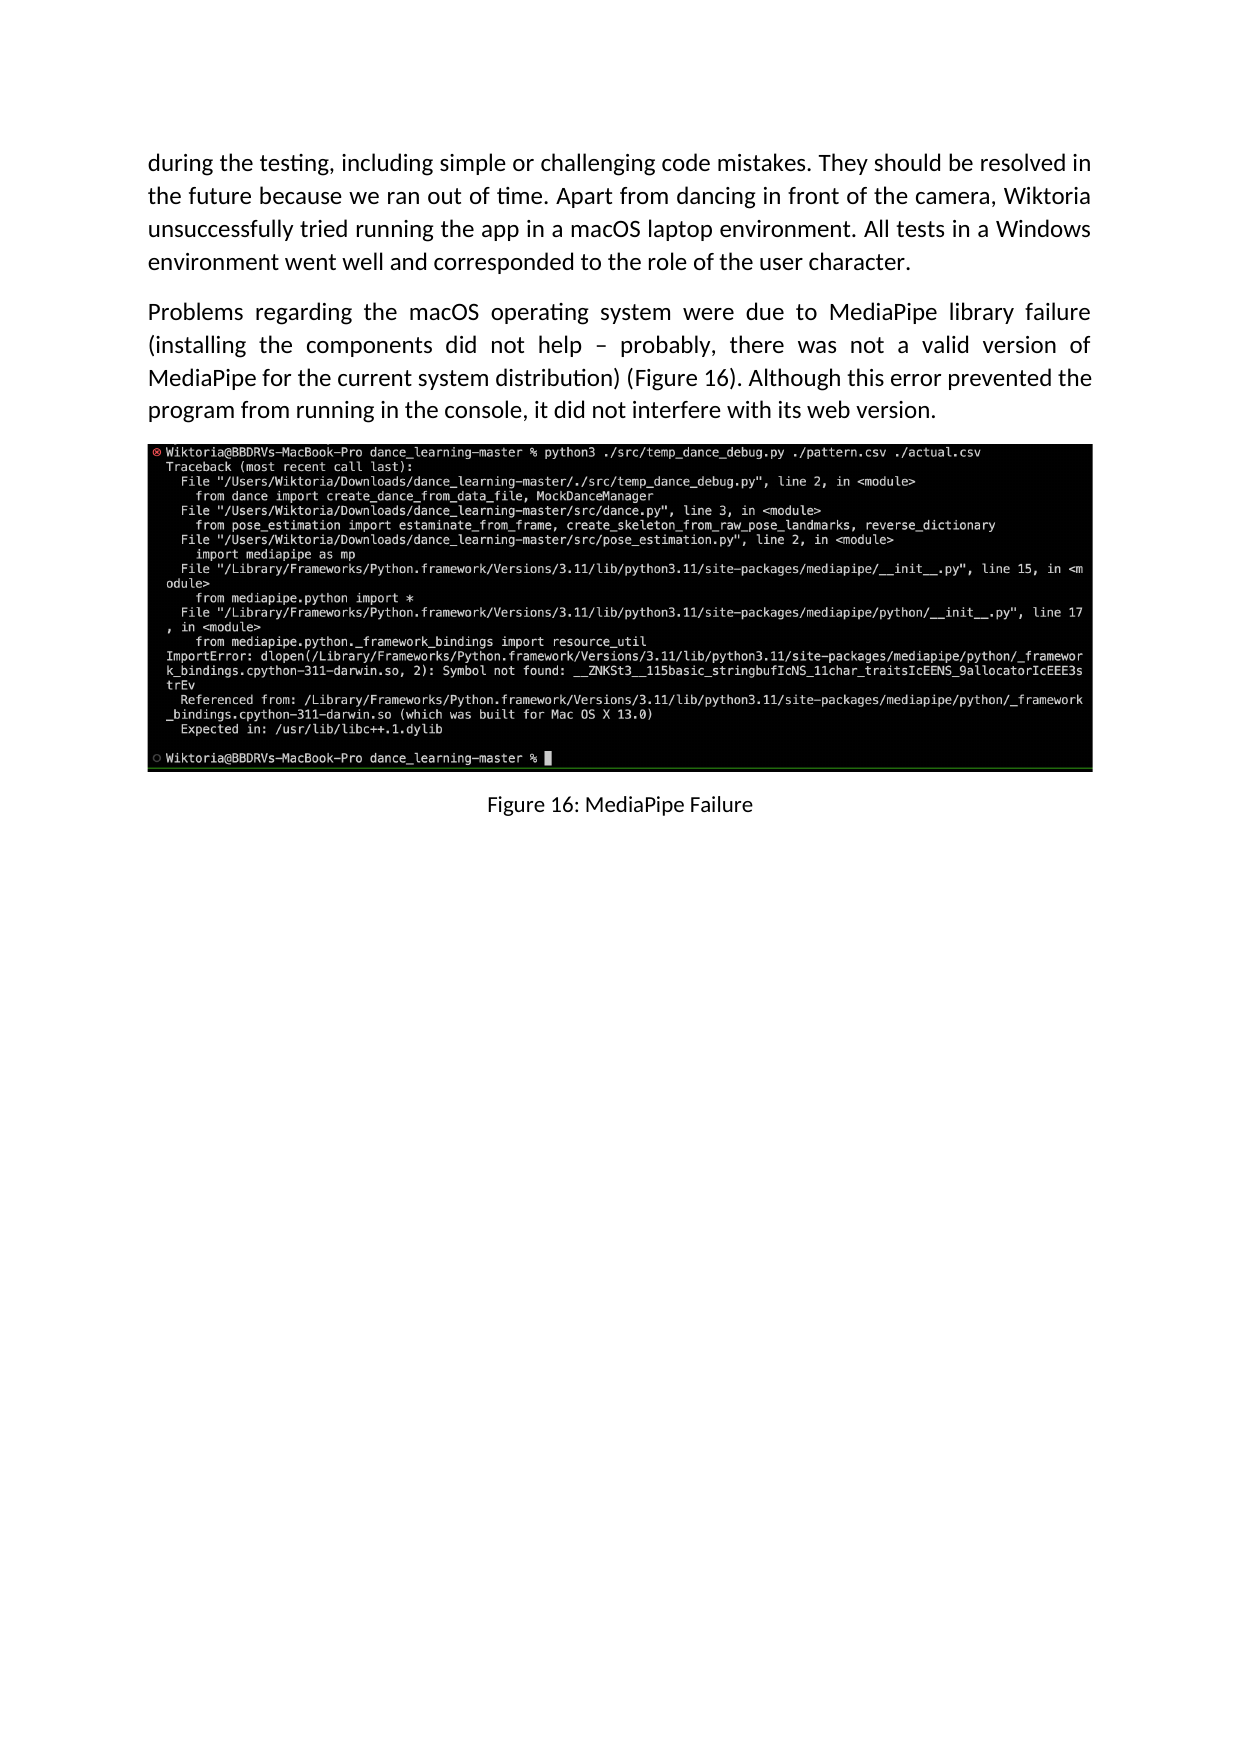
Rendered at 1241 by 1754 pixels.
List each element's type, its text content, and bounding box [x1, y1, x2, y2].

text Figure 16: MediaPipe Failure [148, 791, 1093, 819]
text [148, 148, 1093, 277]
text Problems regarding the macOS operating system were due to MediaPipe library failure (installing the components did not help – probably, there was not a valid version of MediaPipe for the current system distribution) (Figure 4). Although this error prevented the program from running in the console, it did not interfere with its web version. [148, 296, 1093, 425]
picture [147, 444, 1093, 772]
